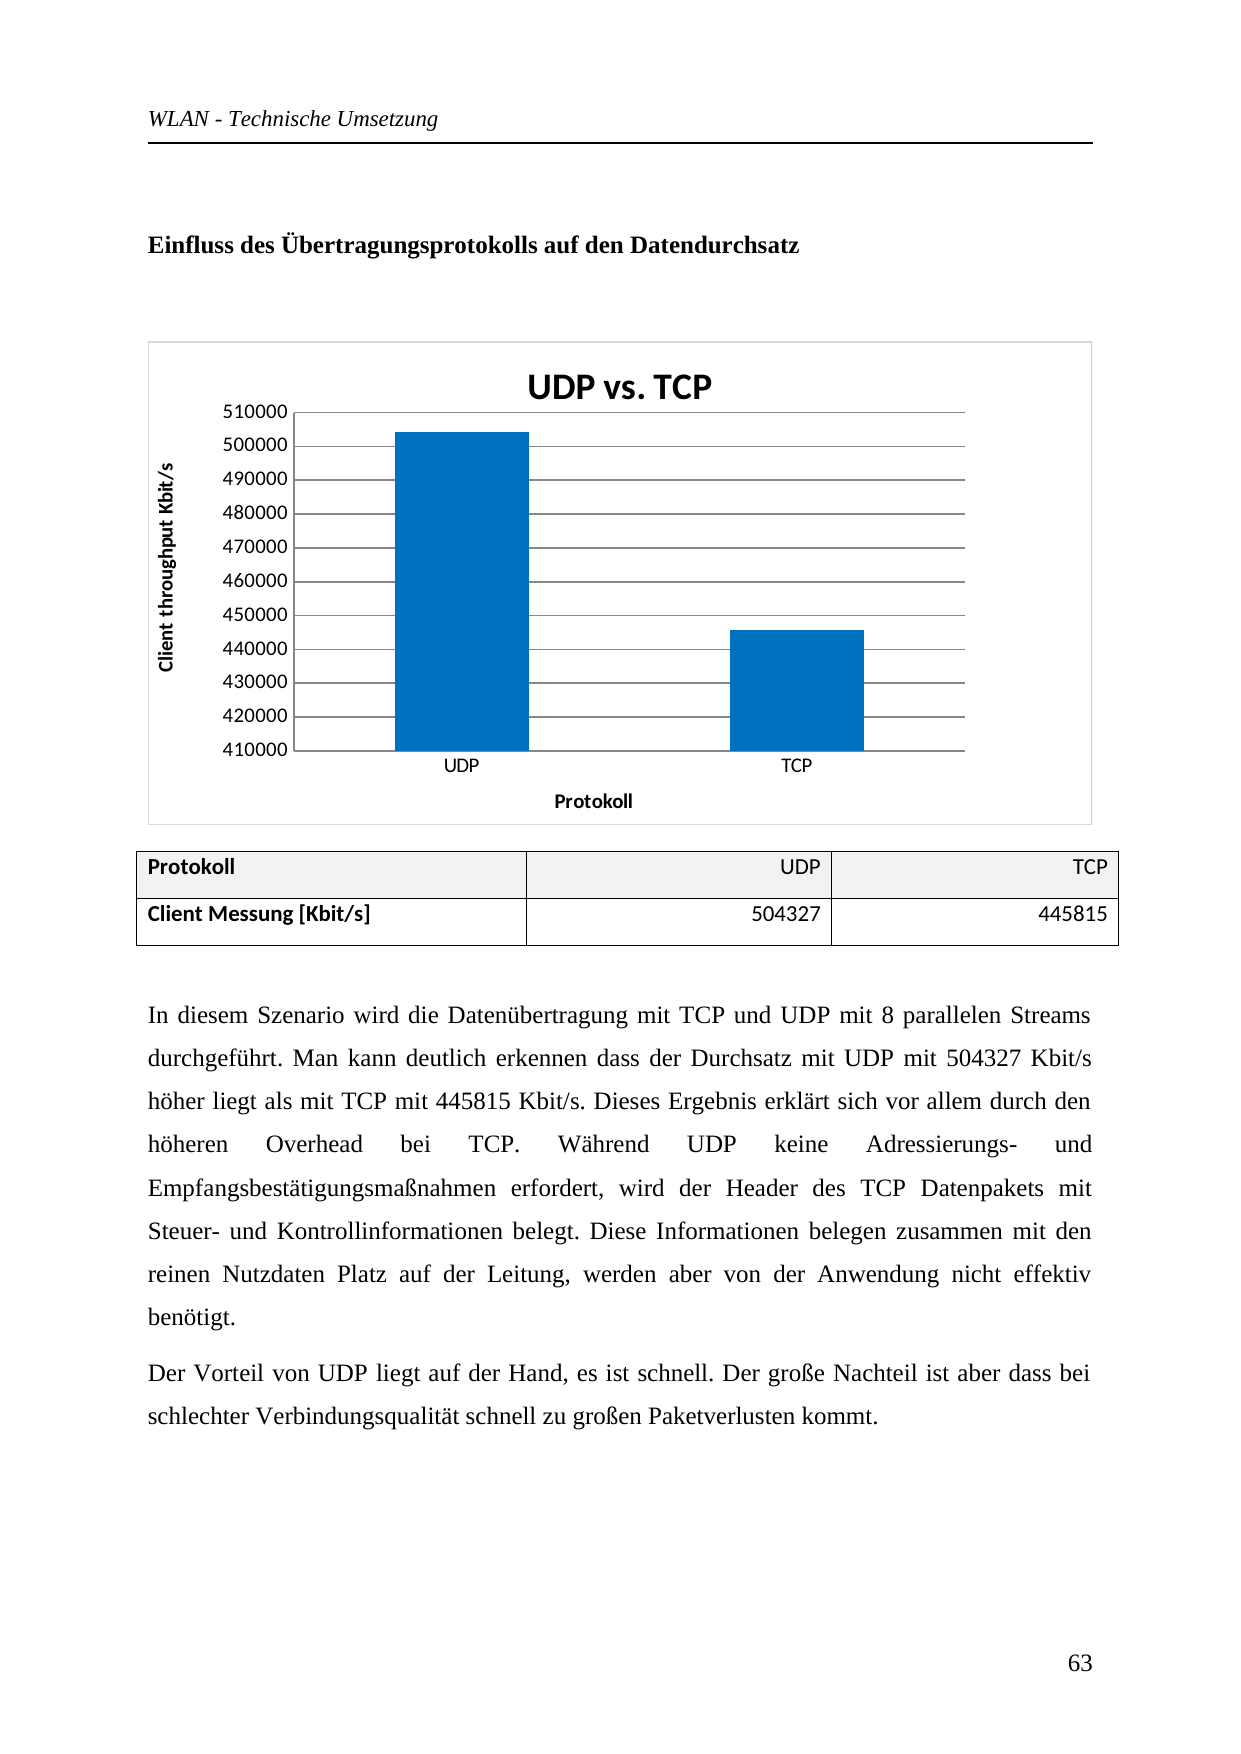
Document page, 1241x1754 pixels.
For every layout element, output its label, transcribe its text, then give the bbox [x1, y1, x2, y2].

text In diesem Szenario wird die Datenübertragung mit TCP und UDP mit 8 parallelen Streams durchgeführt. Man kann deutlich erkennen dass der Durchsatz mit UDP mit 504327 Kbit/s höher liegt als mit TCP mit 445815 Kbit/s. Dieses Ergebnis erklärt sich vor allem durch den höheren Overhead bei TCP. Während UDP keine Adressierungs- und Empfangsbestätigungsmaßnahmen erfordert, wird der Header des TCP Datenpakets mit Steuer- und Kontrollinformationen belegt. Diese Informationen belegen zusammen mit den reinen Nutzdaten Platz auf der Leitung, werden aber von der Anwendung nicht effektiv benötigt. [148, 1000, 1093, 1331]
table_header UDP [527, 852, 831, 898]
table_cell 504327 [527, 899, 831, 945]
text Der Vorteil von UDP liegt auf der Hand, es ist schnell. Der große Nachteil ist aber dass bei schlechter Verbindungsqualität schnell zu großen Paketverlusten kommt. [148, 1358, 1093, 1429]
table_cell Client Messung [Kbit/s] [137, 899, 526, 945]
text Einfluss des Übertragungsprotokolls auf den Datendurchsatz [148, 230, 1093, 259]
table_header TCP [832, 852, 1118, 898]
table_header Protokoll [137, 852, 526, 898]
table_cell 445815 [832, 899, 1118, 945]
